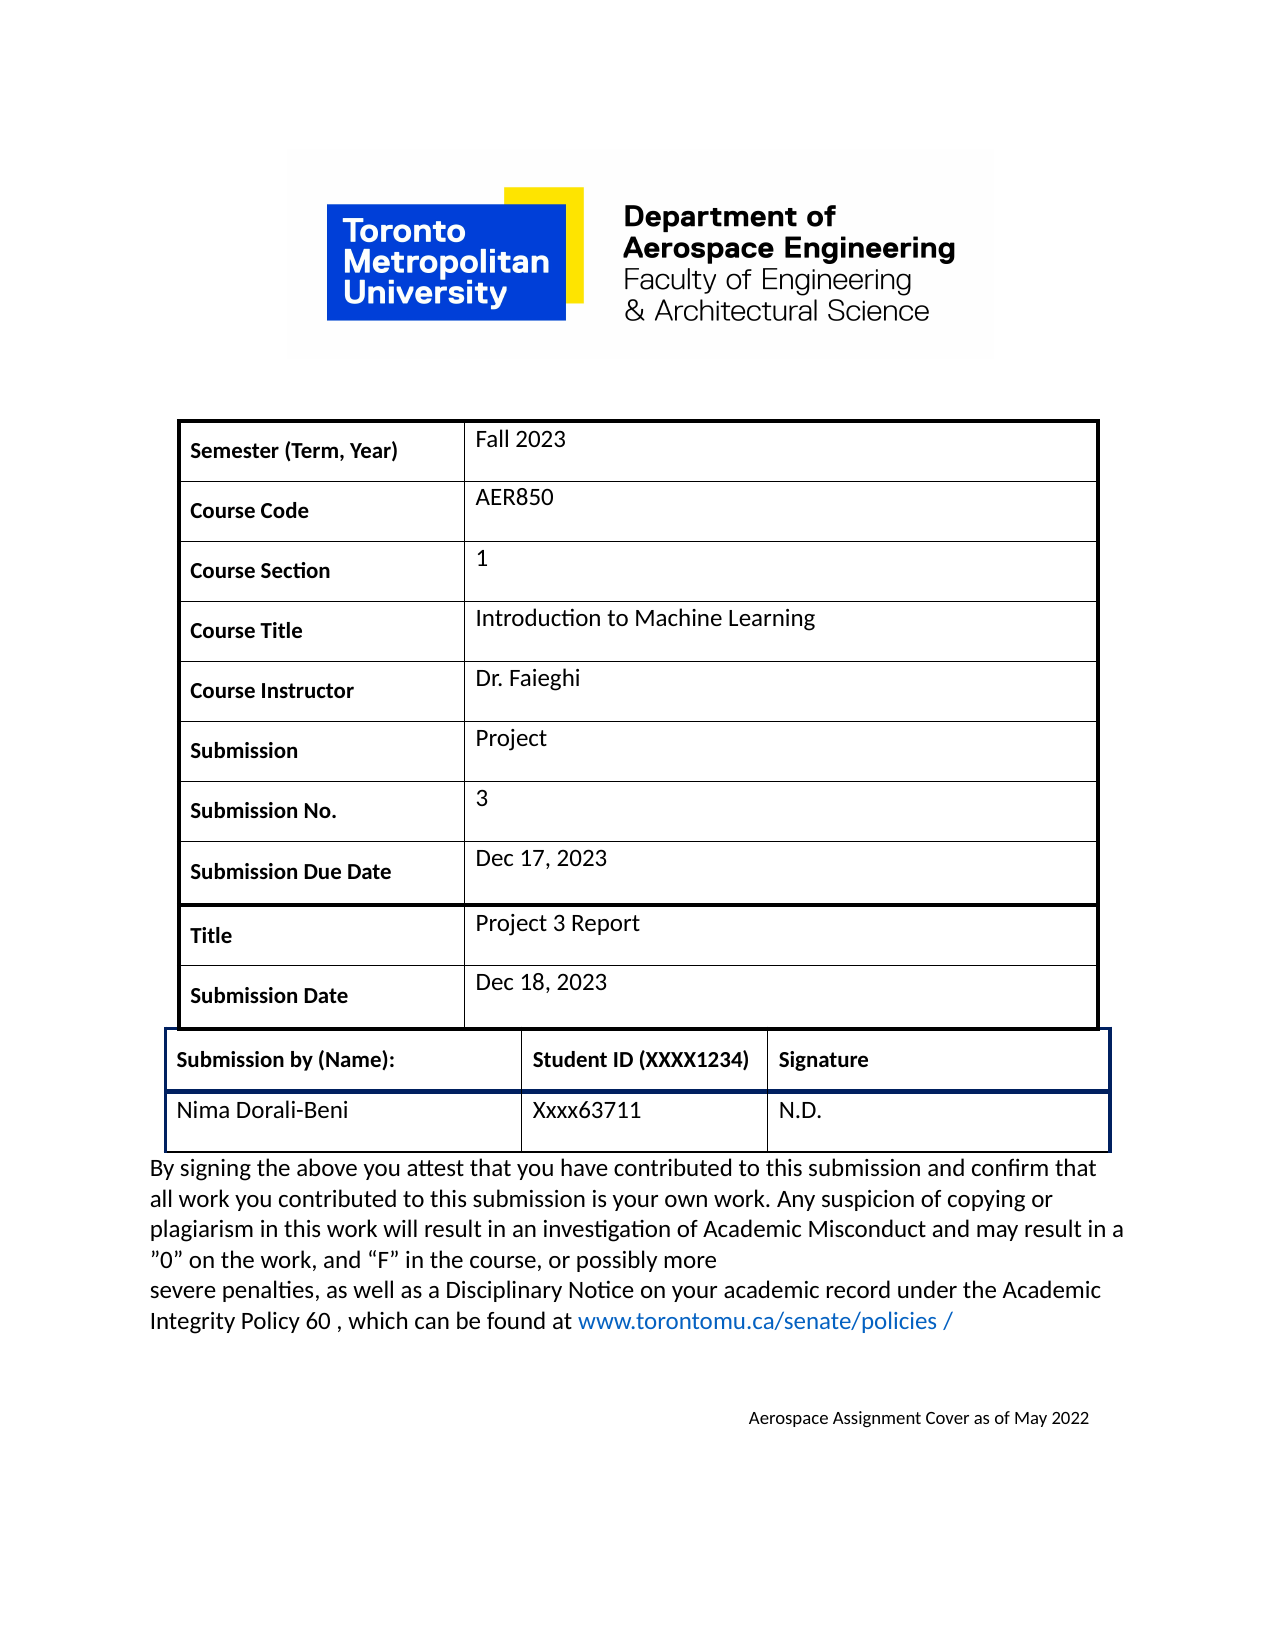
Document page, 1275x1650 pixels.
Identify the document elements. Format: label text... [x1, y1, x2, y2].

table_cell Introduction to Machine Learning [465, 602, 1096, 661]
table_cell Submission Due Date [181, 842, 464, 903]
text severe penalties, as well as a Disciplinary Notice on your academic record under the Academic Integrity Policy 60 , which can be found at www.torontomu.ca/senate/policies / [149, 1274, 1125, 1336]
table_header Semester (Term, Year) [181, 423, 464, 481]
table_cell 1 [465, 542, 1096, 601]
table_cell Xxxx63711 [522, 1094, 767, 1151]
table_cell Dec 17, 2023 [465, 842, 1096, 903]
table_cell Title [181, 907, 464, 965]
table_cell Course Instructor [181, 662, 464, 721]
table_cell Project [465, 722, 1096, 781]
table_cell Course Title [181, 602, 464, 661]
table_cell Nima Dorali-Beni [167, 1094, 521, 1151]
table_cell Dr. Faieghi [465, 662, 1096, 721]
table_cell AER850 [465, 482, 1096, 541]
table_cell Submission Date [181, 966, 464, 1027]
table_cell Course Code [181, 482, 464, 541]
table_cell Course Section [181, 542, 464, 601]
table_cell Submission No. [181, 782, 464, 841]
table_cell Dec 18, 2023 [465, 966, 1096, 1027]
table_cell Submission [181, 722, 464, 781]
text Aerospace Assignment Cover as of May 2022 [150, 1406, 1089, 1429]
table_cell Signature [768, 1030, 1108, 1089]
text By signing the above you attest that you have contributed to this submission and confirm that all work you contributed to this submission is your own work. Any suspicion of copying or plagiarism in this work will result in an investigation of Academic Misconduct and may result in a ”0” on the work, and “F” in the course, or possibly more [149, 1152, 1125, 1274]
table_header Fall 2023 [465, 423, 1096, 481]
table_cell 3 [465, 782, 1096, 841]
picture [287, 149, 994, 359]
table_cell N.D. [768, 1094, 1108, 1151]
table_cell Submission by (Name): [167, 1030, 521, 1089]
table_cell Student ID (XXXX1234) [522, 1031, 767, 1089]
table_cell Project 3 Report [465, 907, 1096, 965]
